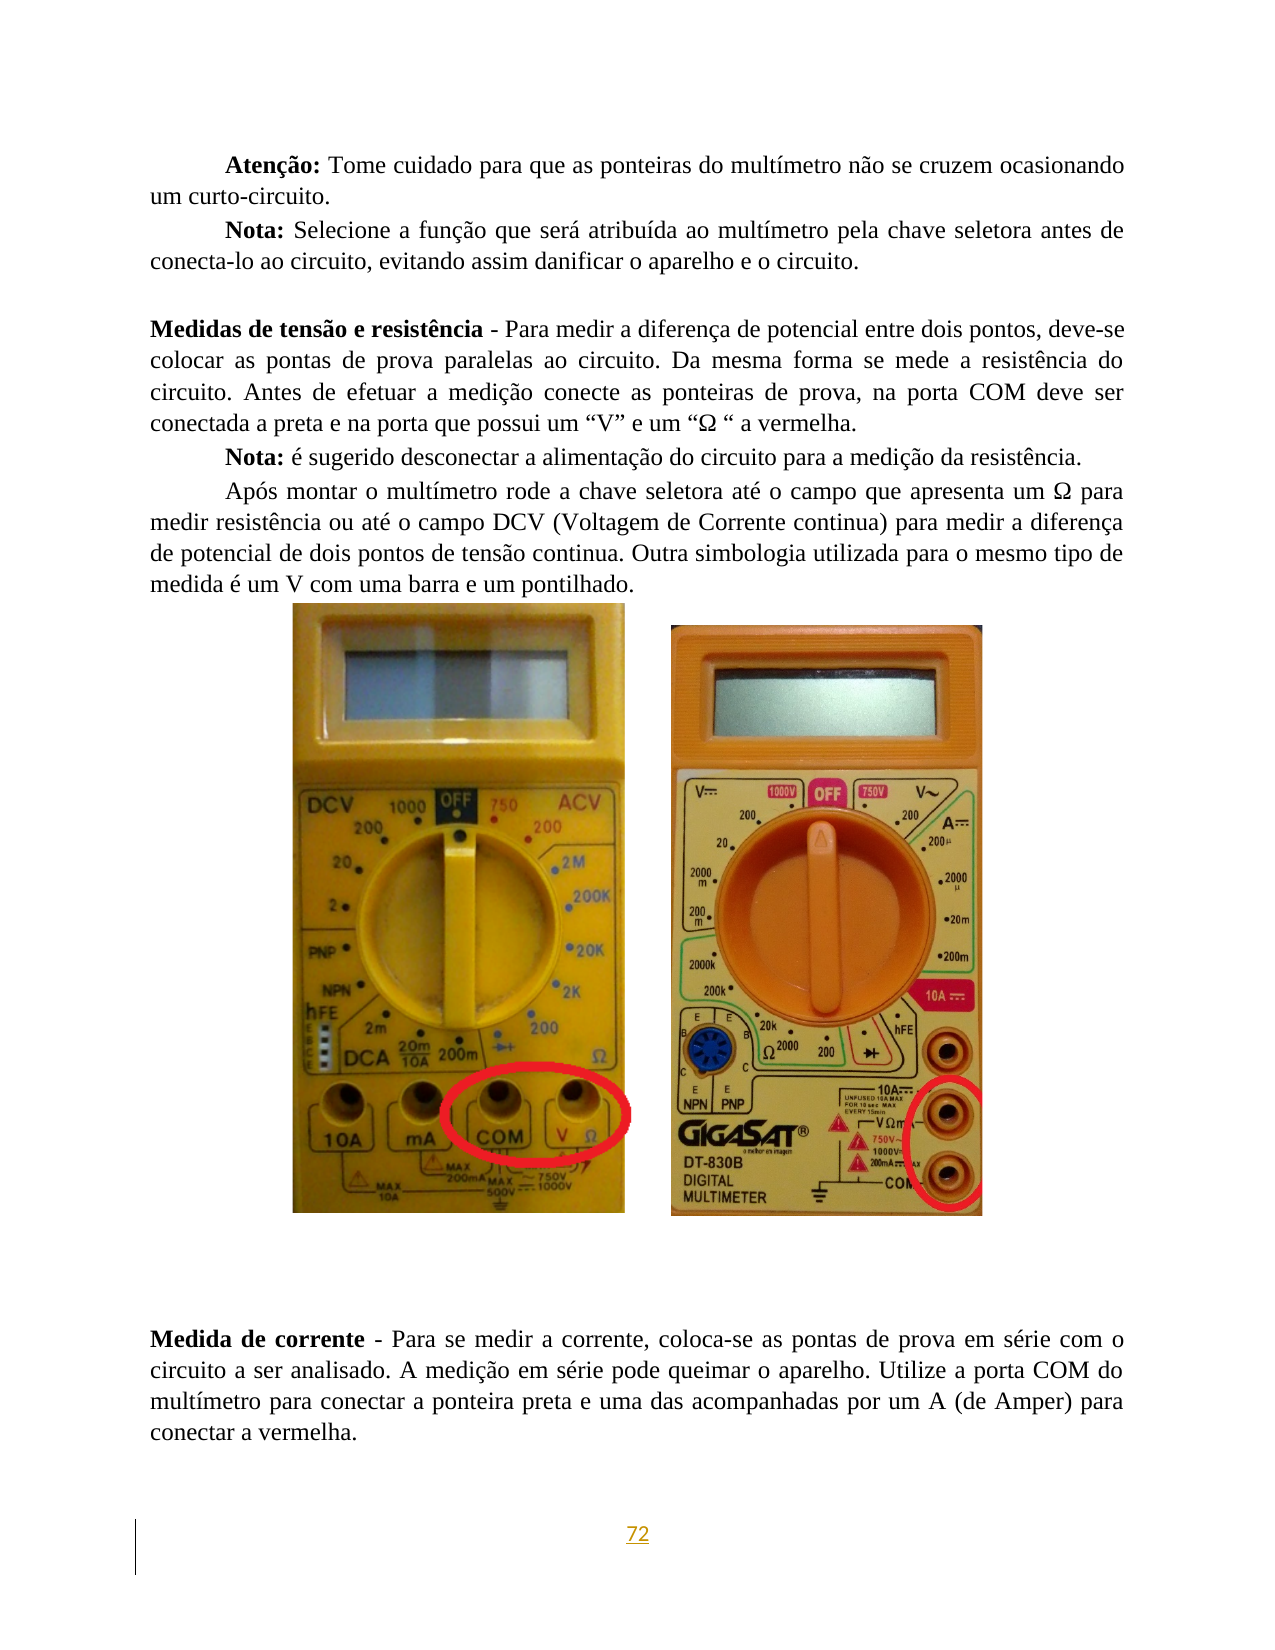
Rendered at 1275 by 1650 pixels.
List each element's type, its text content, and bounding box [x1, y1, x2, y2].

picture [292, 603, 634, 1213]
text Nota: é sugerido desconectar a alimentação do circuito para a medição da resistência. [150, 442, 1125, 471]
text Após montar o multímetro rode a chave seletora até o campo que apresenta um Ω para medir resistência ou até o campo DCV (Voltagem de Corrente continua) para medir a diferença de potencial de dois pontos de tensão continua. Outra simbologia utilizada para o mesmo tipo de medida é um V com uma barra e um pontilhado. [150, 476, 1125, 598]
text Medida de corrente - Para se medir a corrente, coloca-se as pontas de prova em série com o circuito a ser analisado. A medição em série pode queimar o aparelho. Utilize a porta COM do multímetro para conectar a ponteira preta e uma das acompanhadas por um A (de Amper) para conectar a vermelha. [150, 1324, 1125, 1446]
text Atenção: Tome cuidado para que as ponteiras do multímetro não se cruzem ocasionando um curto-circuito. [150, 150, 1125, 210]
picture [671, 625, 983, 1216]
text Nota: Selecione a função que será atribuída ao multímetro pela chave seletora antes de conecta-lo ao circuito, evitando assim danificar o aparelho e o circuito. [150, 215, 1125, 275]
text Medidas de tensão e resistência - Para medir a diferença de potencial entre dois pontos, deve-se colocar as pontas de prova paralelas ao circuito. Da mesma forma se mede a resistência do circuito. Antes de efetuar a medição conecte as ponteiras de prova, na porta COM deve ser conectada a preta e na porta que possui um “V” e um “Ω “ a vermelha. [150, 314, 1125, 436]
